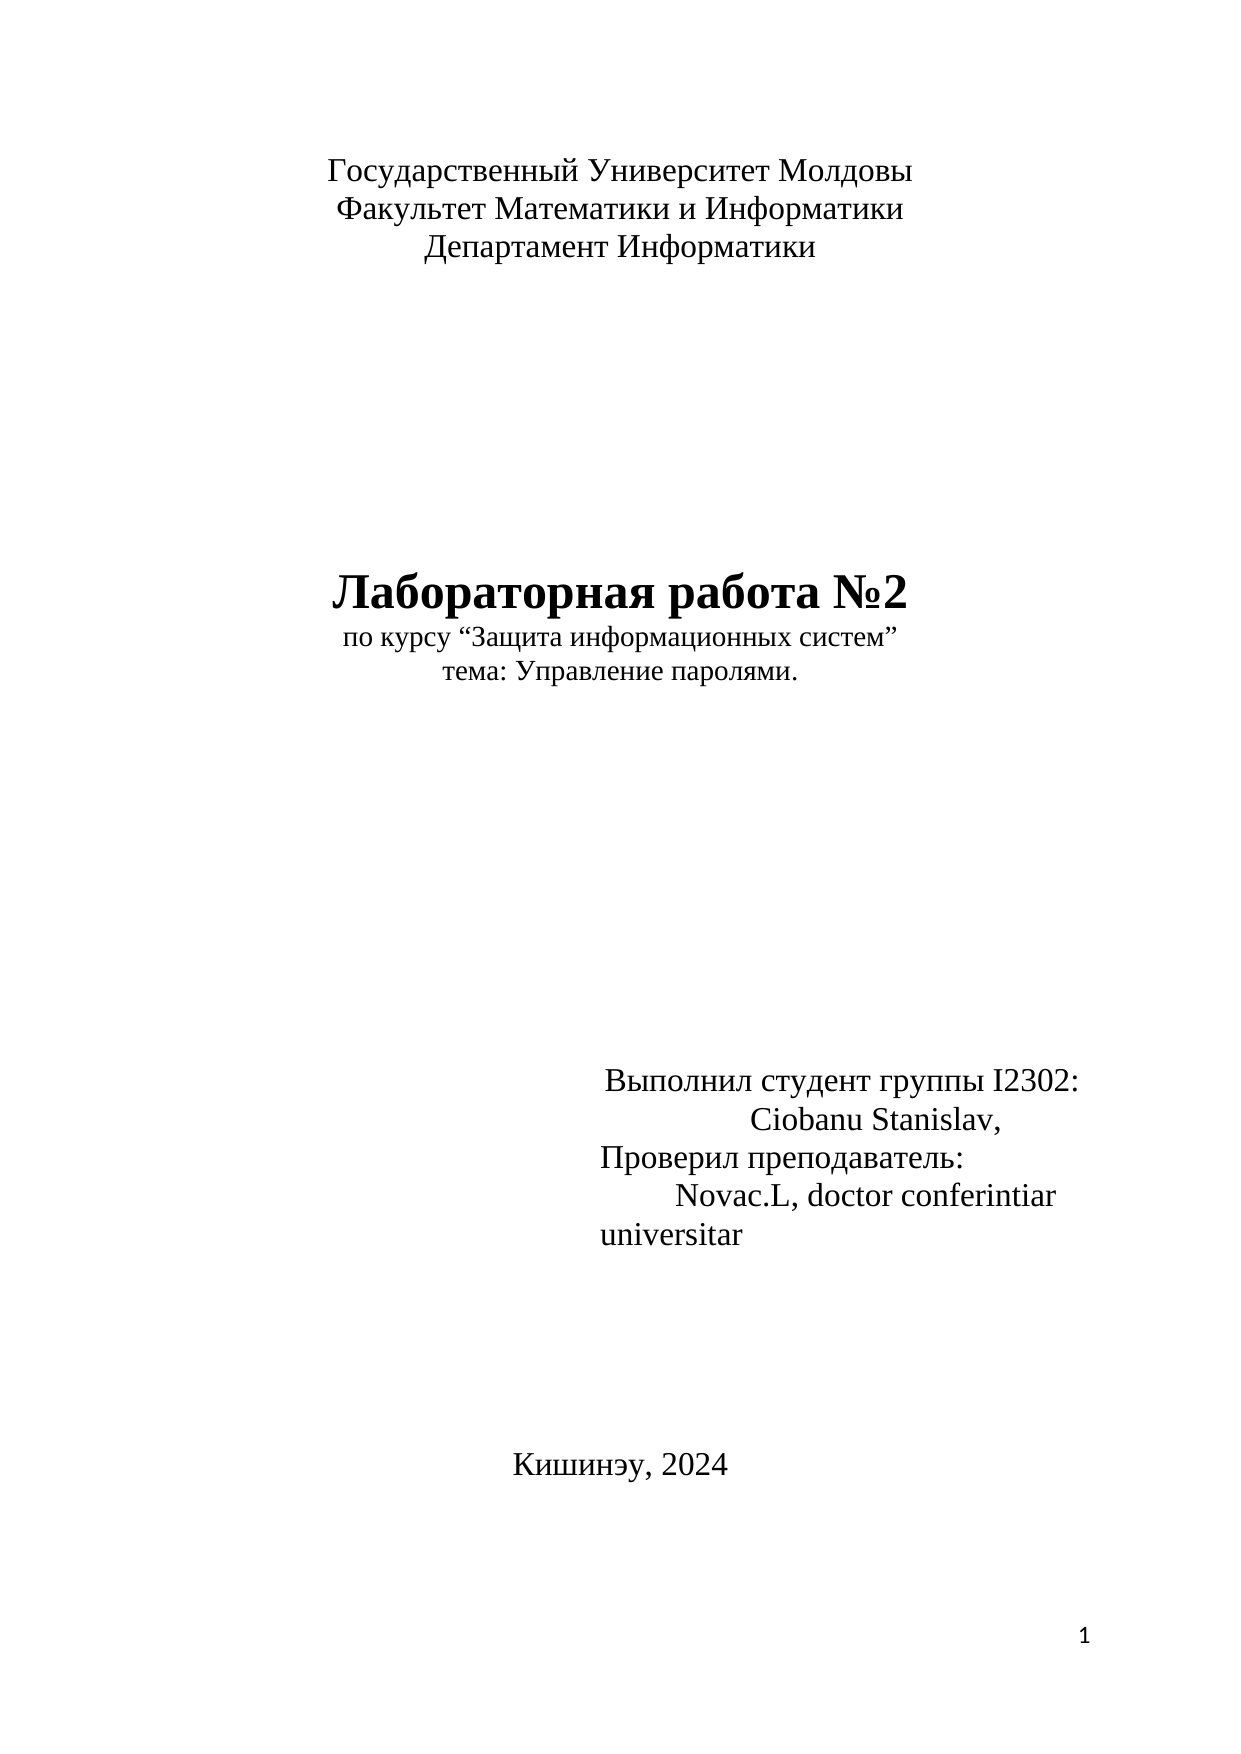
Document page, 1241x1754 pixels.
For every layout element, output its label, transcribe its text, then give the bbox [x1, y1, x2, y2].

text Лабораторная работа №2 [150, 562, 1090, 619]
text Факультет Математики и Информатики [150, 188, 1090, 227]
text Государственный Университет Молдовы [150, 150, 1090, 188]
text тема: Управление паролями. [150, 653, 1090, 687]
text Проверил преподаватель: [150, 1137, 1090, 1175]
text Novac.L, doctor conferintiar universitar [600, 1175, 1090, 1252]
text по курсу “Защита информационных систем” [150, 619, 1090, 653]
text Кишинэу, 2024 [150, 1444, 1090, 1482]
text Выполнил студент группы I2302: [519, 1060, 1090, 1099]
text Ciobanu Stanislav, [675, 1099, 1090, 1137]
text Департамент Информатики [150, 227, 1090, 265]
